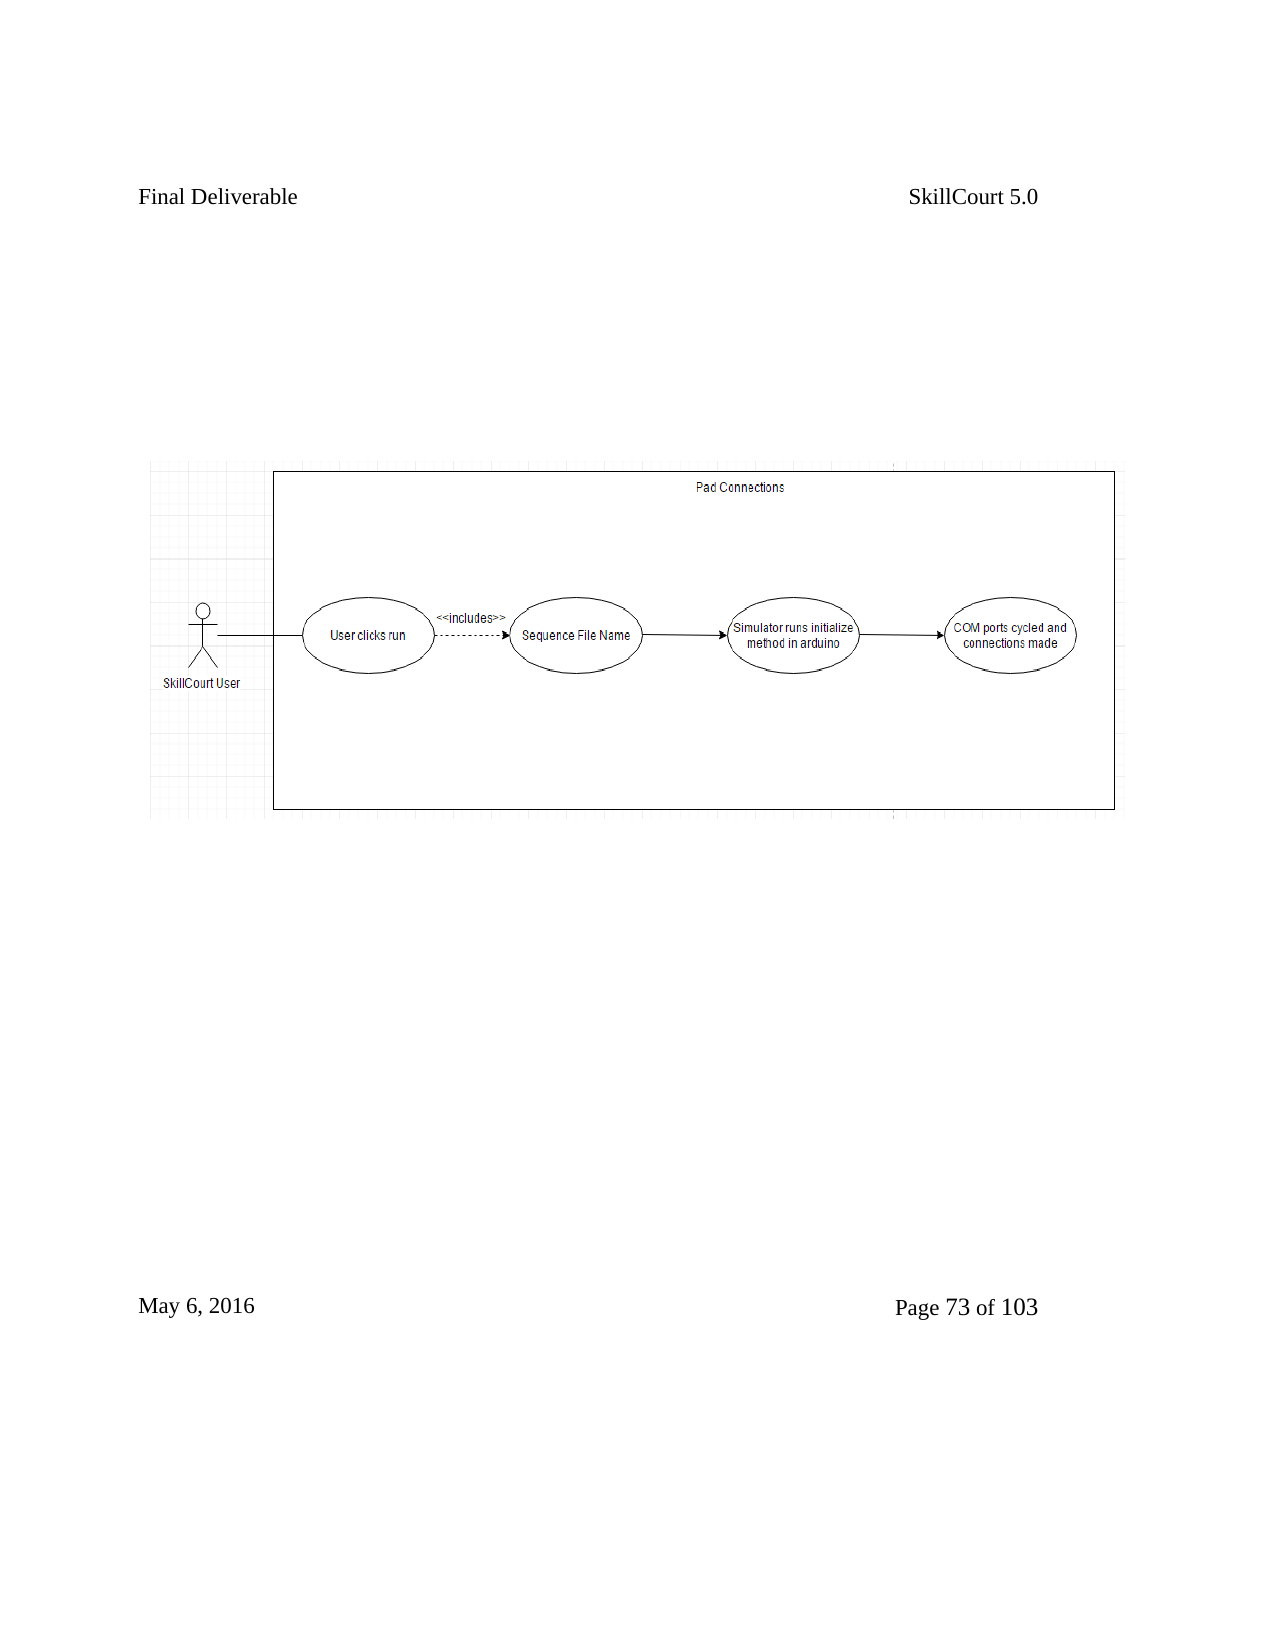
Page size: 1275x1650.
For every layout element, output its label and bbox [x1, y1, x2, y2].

picture [150, 461, 1125, 819]
